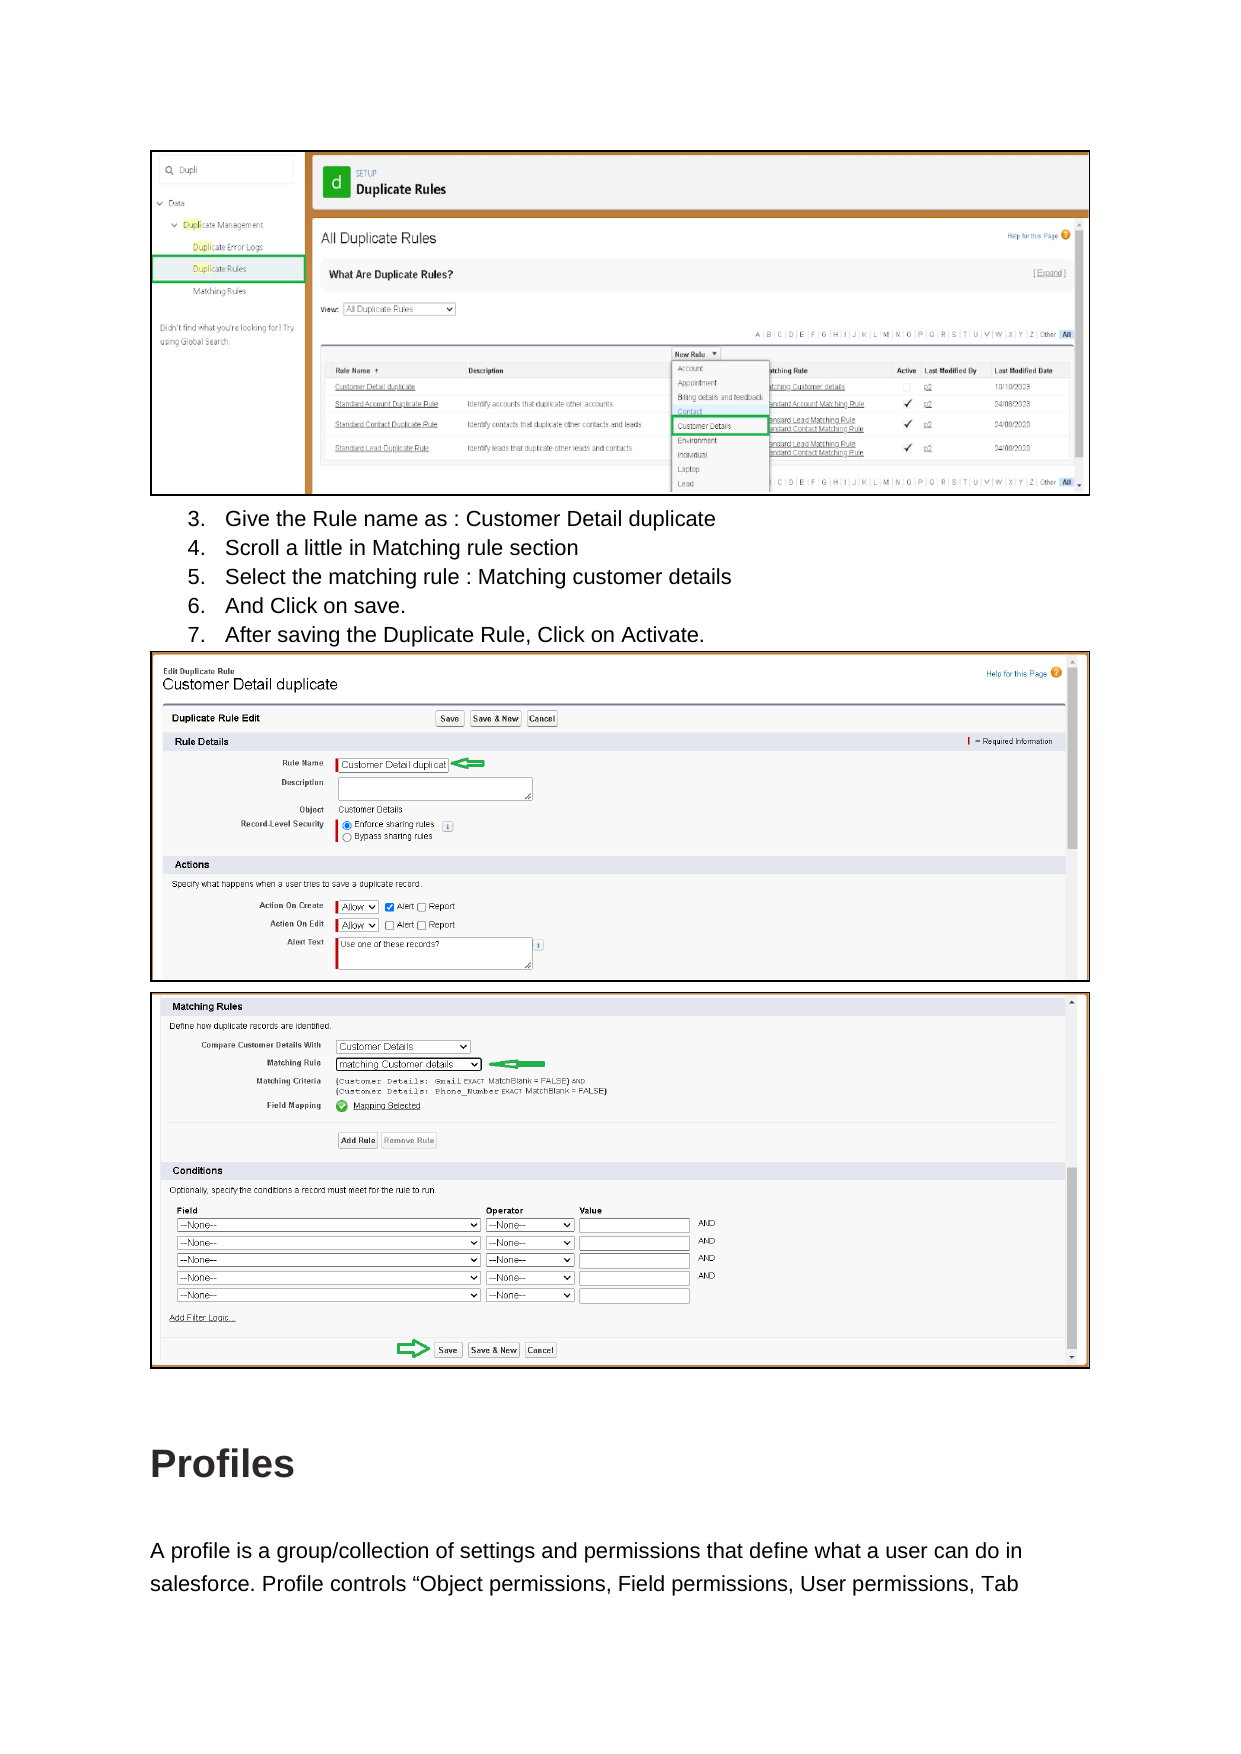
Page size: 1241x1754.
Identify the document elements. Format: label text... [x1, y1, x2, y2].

list Scroll a little in Matching rule section [187, 535, 1090, 560]
list And Click on save. [187, 593, 1090, 618]
picture [152, 152, 1089, 494]
picture [152, 652, 1089, 980]
subtitle Profiles [150, 1440, 1090, 1486]
list After saving the Duplicate Rule, Click on Activate. [187, 622, 1090, 647]
picture [152, 993, 1089, 1367]
list Give the Rule name as : Customer Detail duplicate [187, 506, 1090, 531]
list Select the matching rule : Matching customer details [187, 564, 1090, 589]
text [150, 1538, 1094, 1596]
